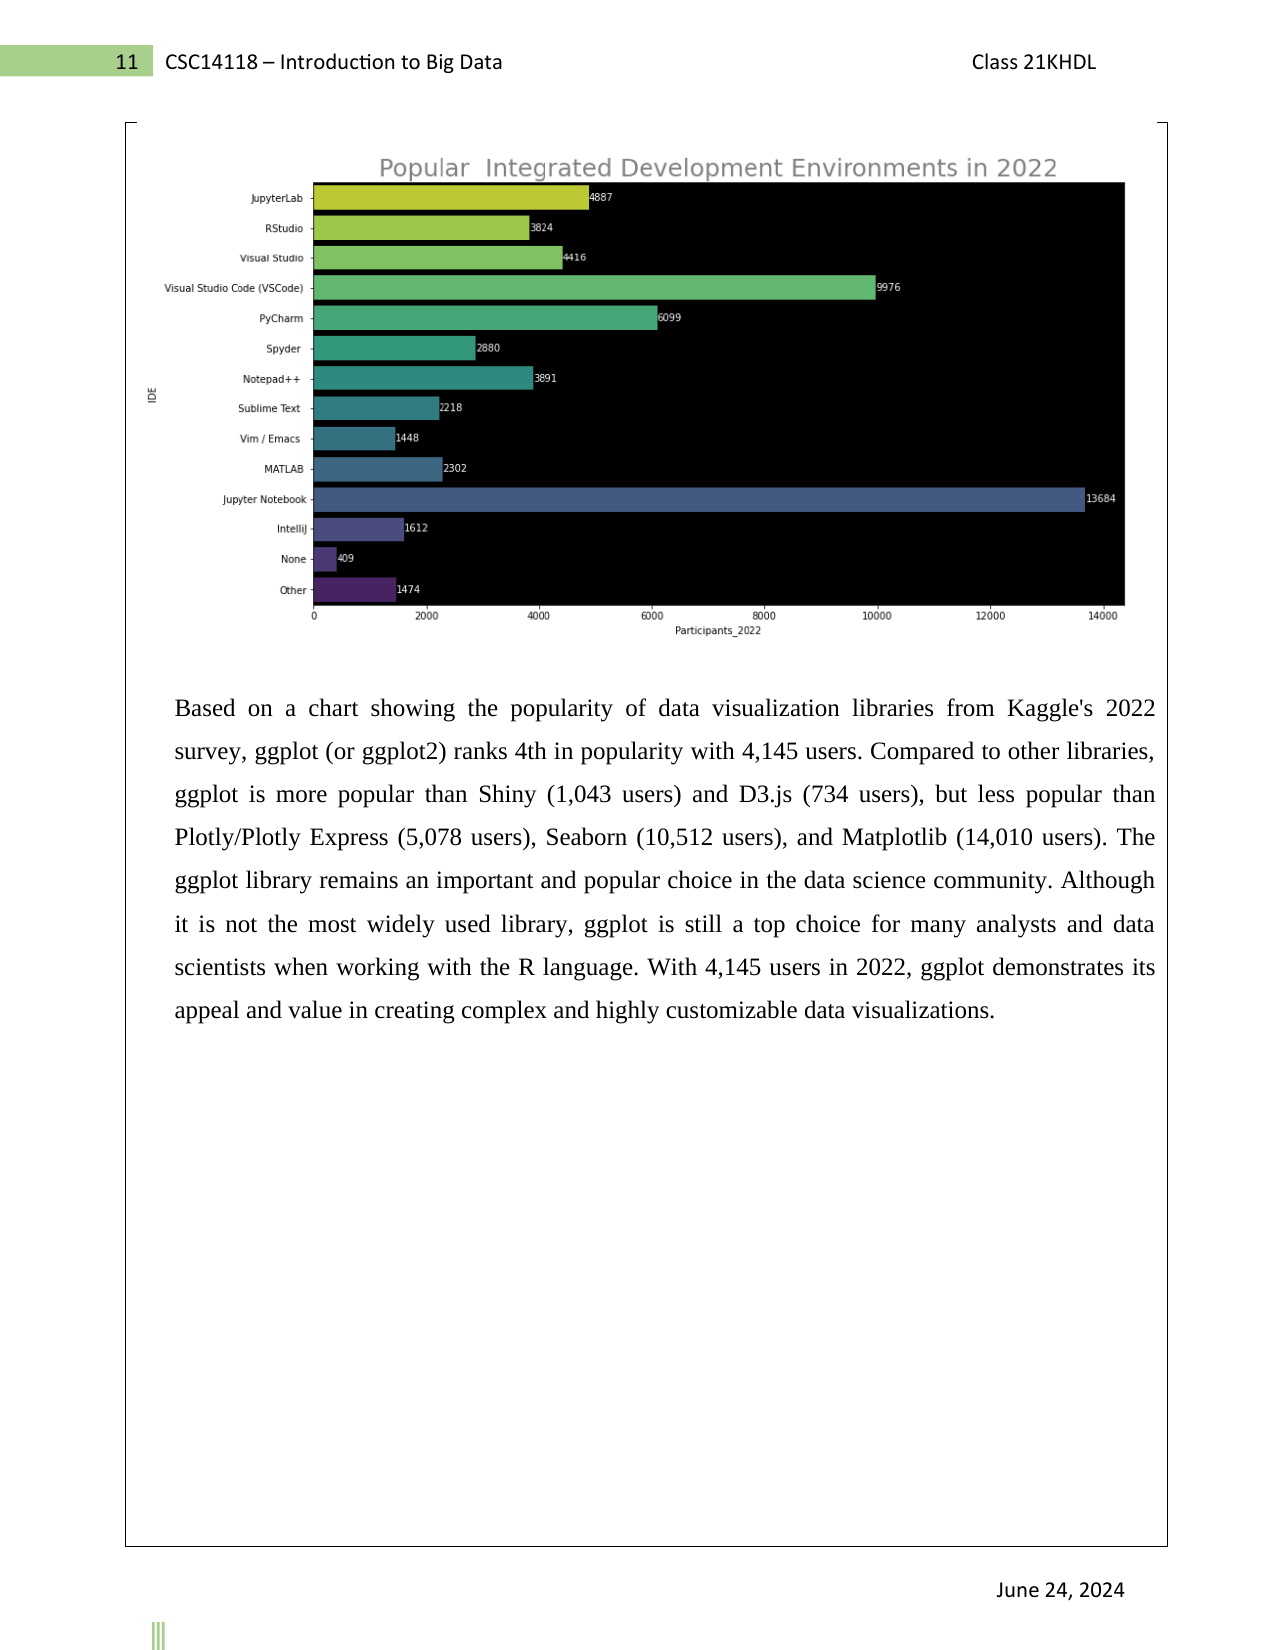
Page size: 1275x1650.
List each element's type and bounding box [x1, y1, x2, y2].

table_header [126, 123, 1167, 1546]
picture [136, 122, 1158, 655]
